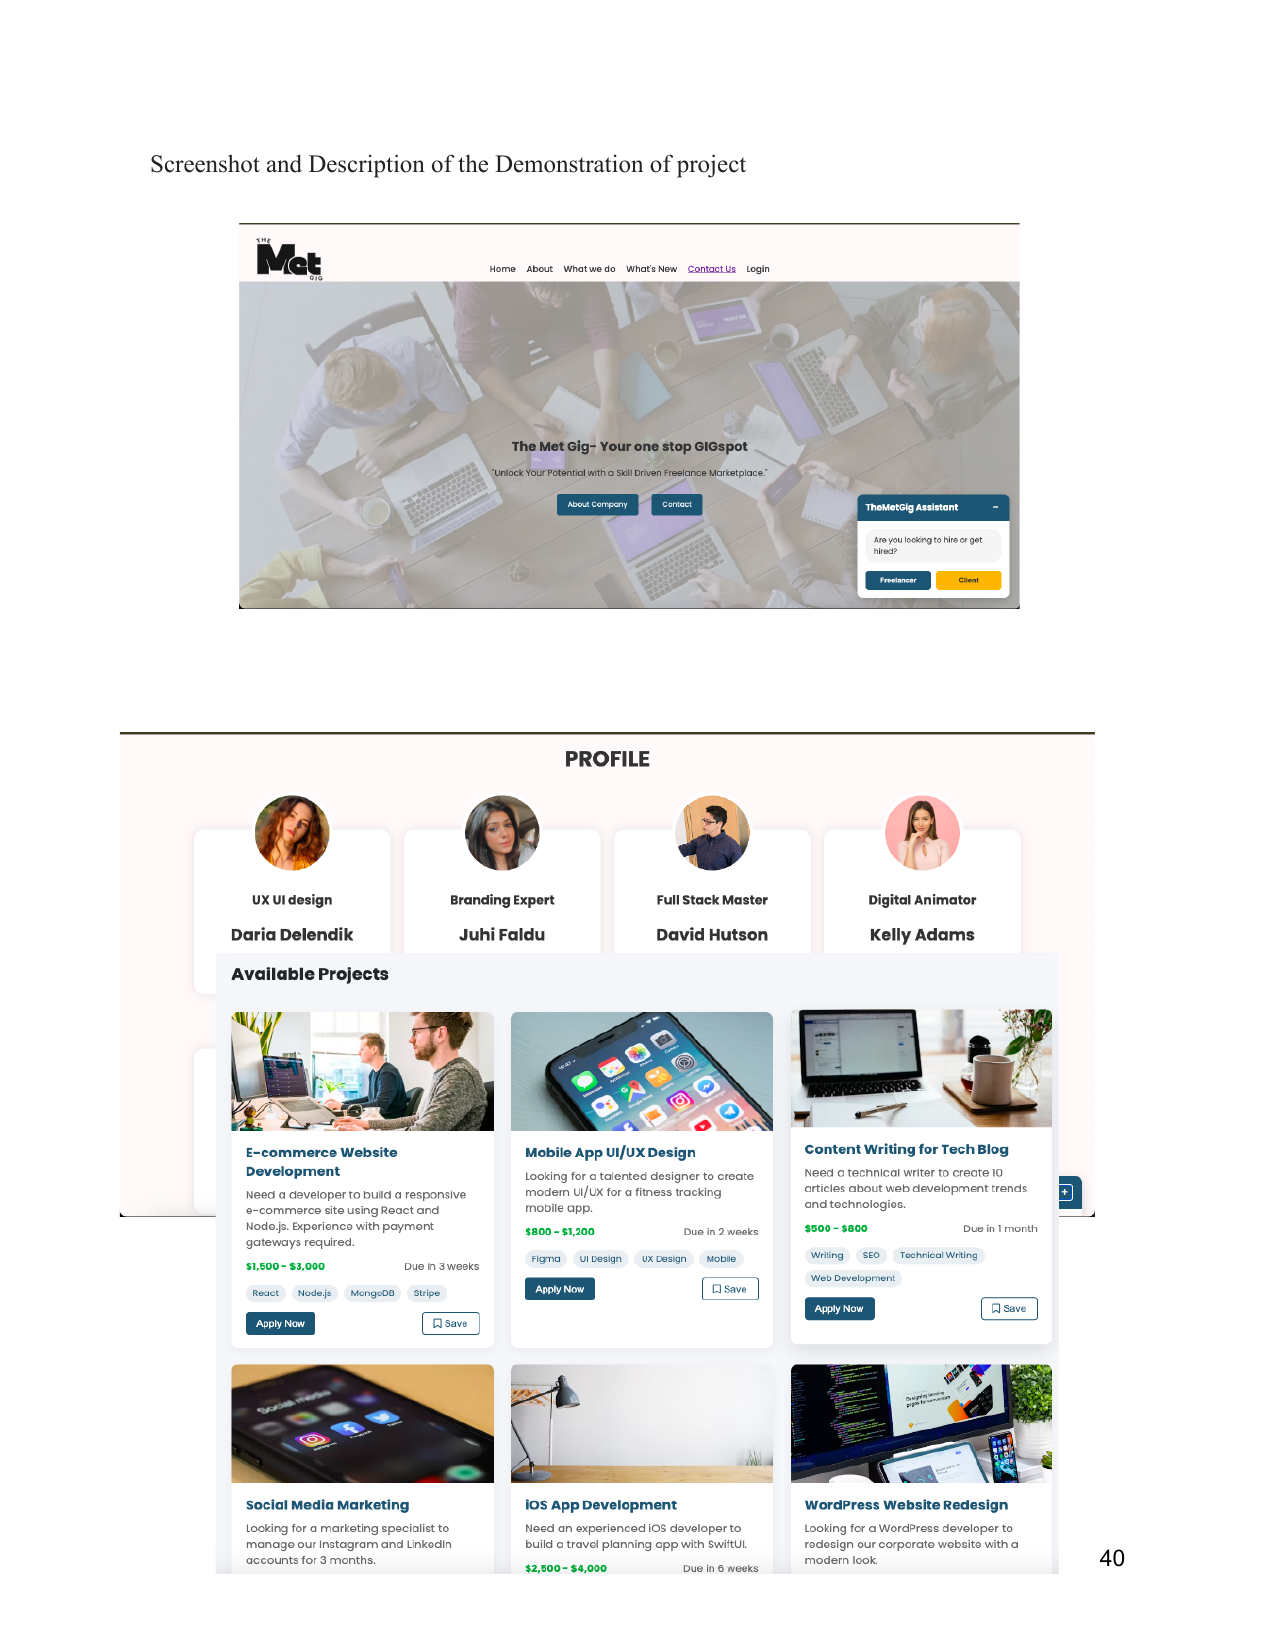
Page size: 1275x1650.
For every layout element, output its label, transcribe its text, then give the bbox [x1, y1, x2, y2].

text Screenshot and Description of the Demonstration of project [150, 150, 1125, 178]
picture [239, 223, 1020, 609]
picture [119, 732, 1095, 1574]
